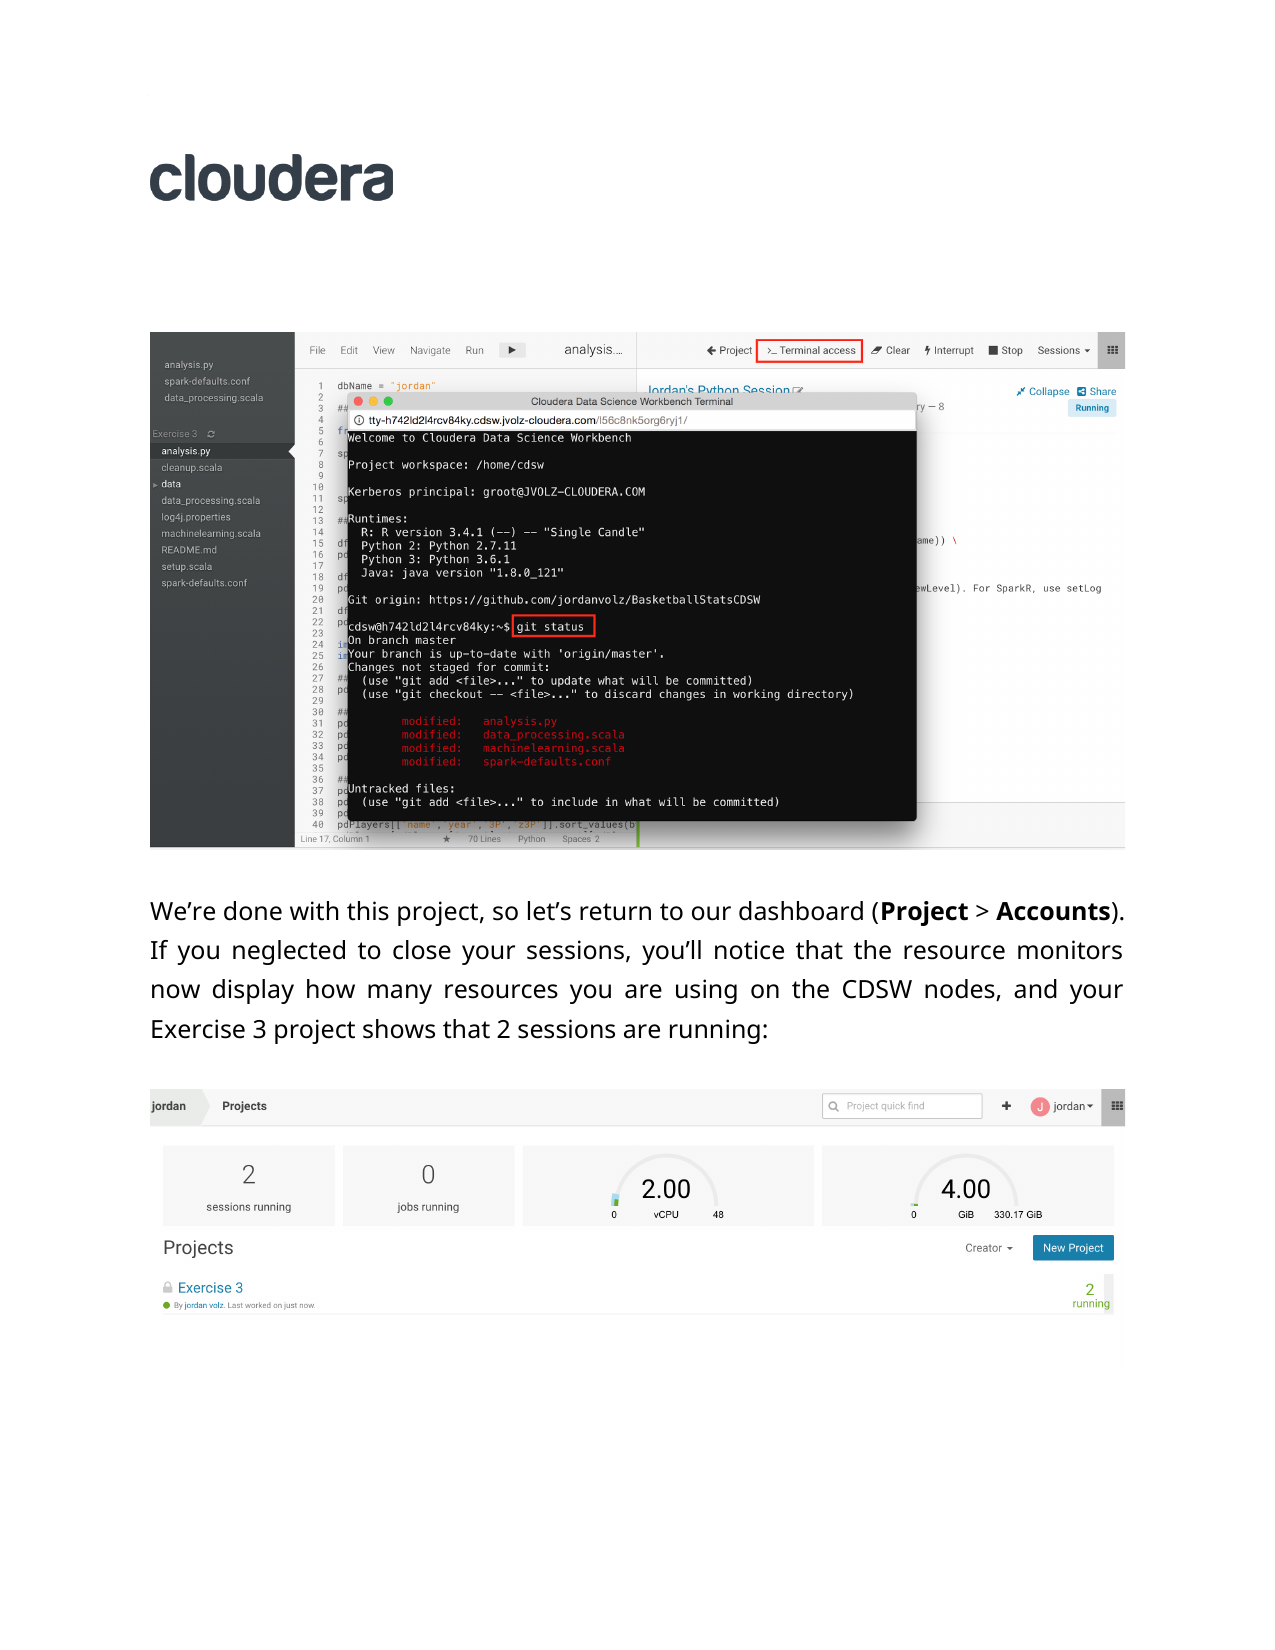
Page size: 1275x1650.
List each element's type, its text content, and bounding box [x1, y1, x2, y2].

picture [150, 1089, 1125, 1369]
text We’re done with this project, so let’s return to our dashboard (Project > Accounts). If you neglected to close your sessions, you’ll notice that the resource monitors now display how many resources you are using on the CDSW nodes, and your Exercise 3 project shows that 2 sessions are running: [150, 894, 1125, 1045]
picture [150, 332, 1125, 850]
picture [147, 0, 766, 328]
